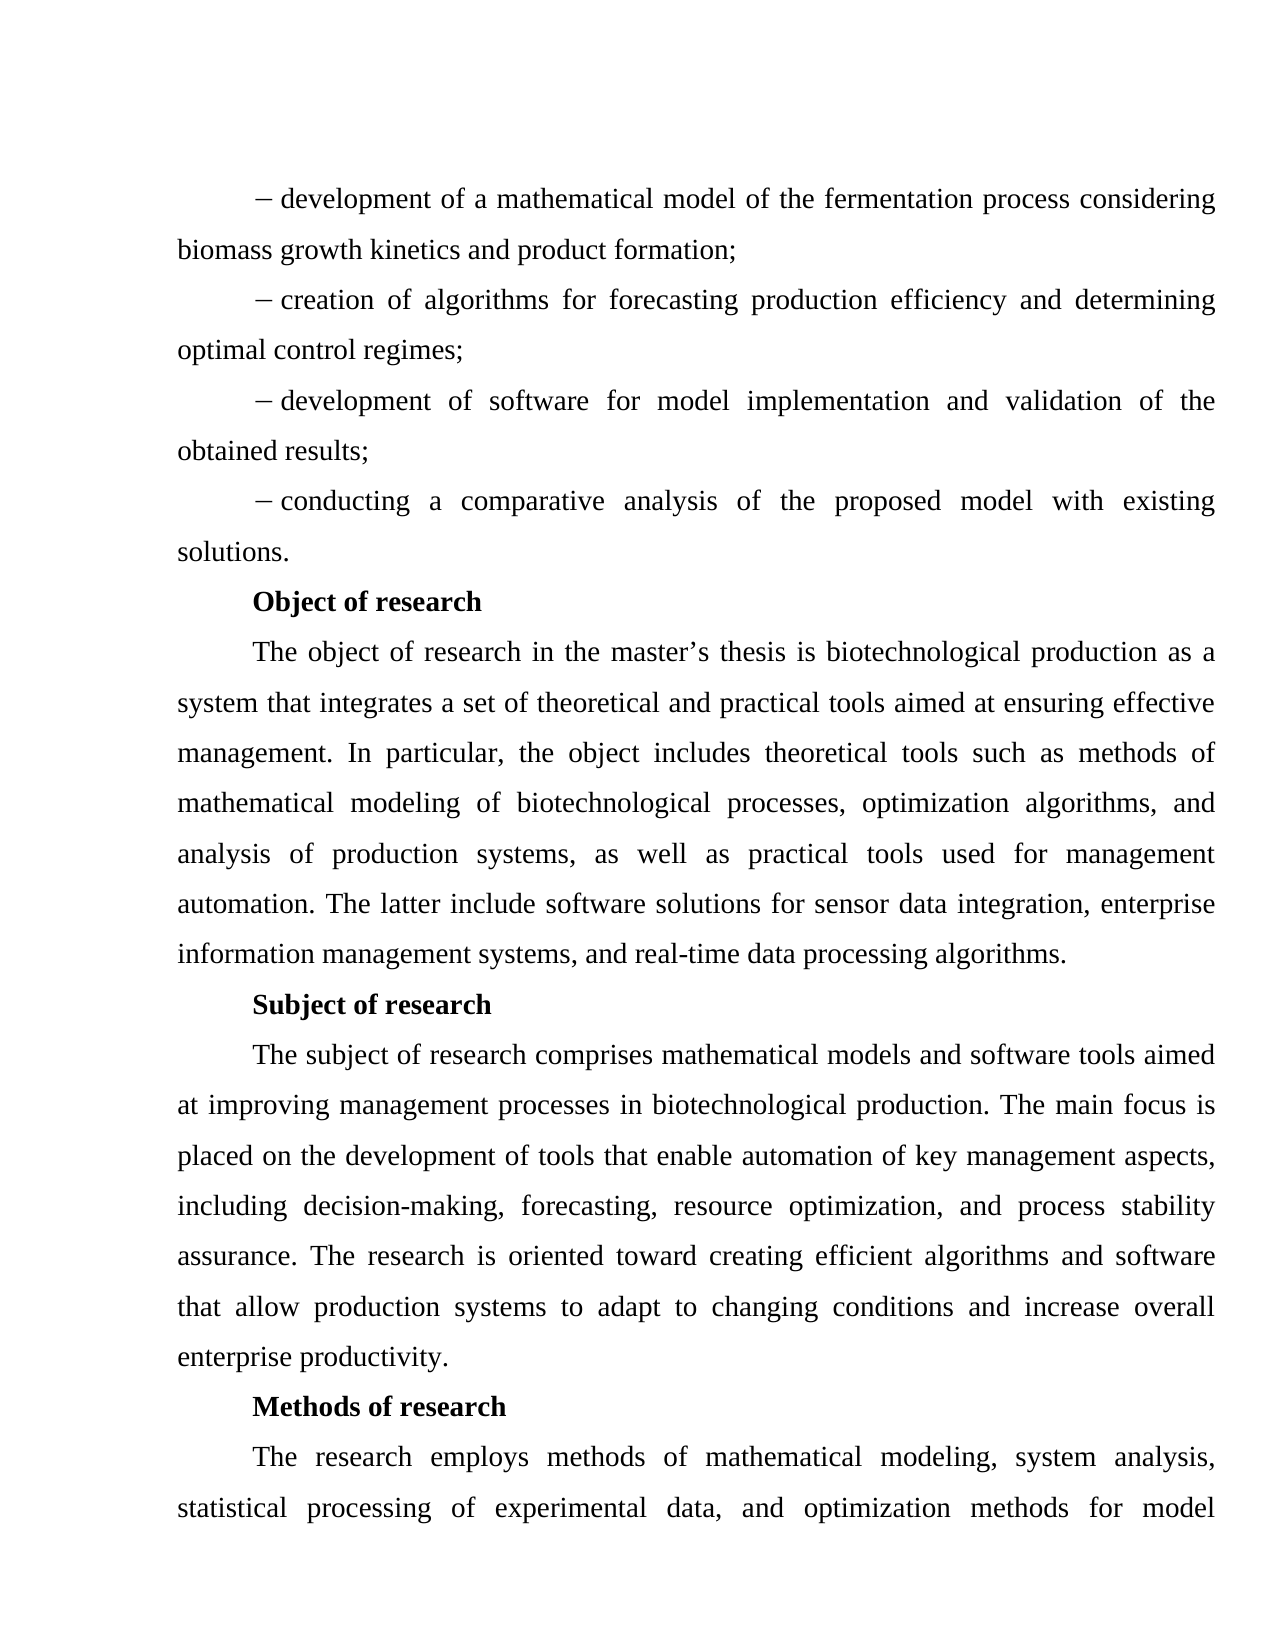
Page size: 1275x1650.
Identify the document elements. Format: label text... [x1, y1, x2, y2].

text The object of research in the master’s thesis is biotechnological production as a system that integrates a set of theoretical and practical tools aimed at ensuring effective management. In particular, the object includes theoretical tools such as methods of mathematical modeling of biotechnological processes, optimization algorithms, and analysis of production systems, as well as practical tools used for management automation. The latter include software solutions for sensor data integration, enterprise information management systems, and real-time data processing algorithms. [177, 634, 1216, 970]
list development of software for model implementation and validation of the obtained results; [177, 383, 1216, 467]
text The subject of research comprises mathematical models and software tools aimed at improving management processes in biotechnological production. The main focus is placed on the development of tools that enable automation of key management aspects, including decision-making, forecasting, resource optimization, and process stability assurance. The research is oriented toward creating efficient algorithms and software that allow production systems to adapt to changing conditions and increase overall enterprise productivity. [177, 1037, 1216, 1372]
list creation of algorithms for forecasting production efficiency and determining optimal control regimes; [177, 282, 1216, 366]
text Subject of research [177, 987, 1216, 1020]
text Object of research [177, 584, 1216, 618]
list conducting a comparative analysis of the proposed model with existing solutions. [177, 483, 1216, 567]
list development of a mathematical model of the fermentation process considering biomass growth kinetics and product formation; [177, 181, 1216, 265]
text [177, 1439, 1216, 1523]
text Methods of research [177, 1389, 1216, 1423]
